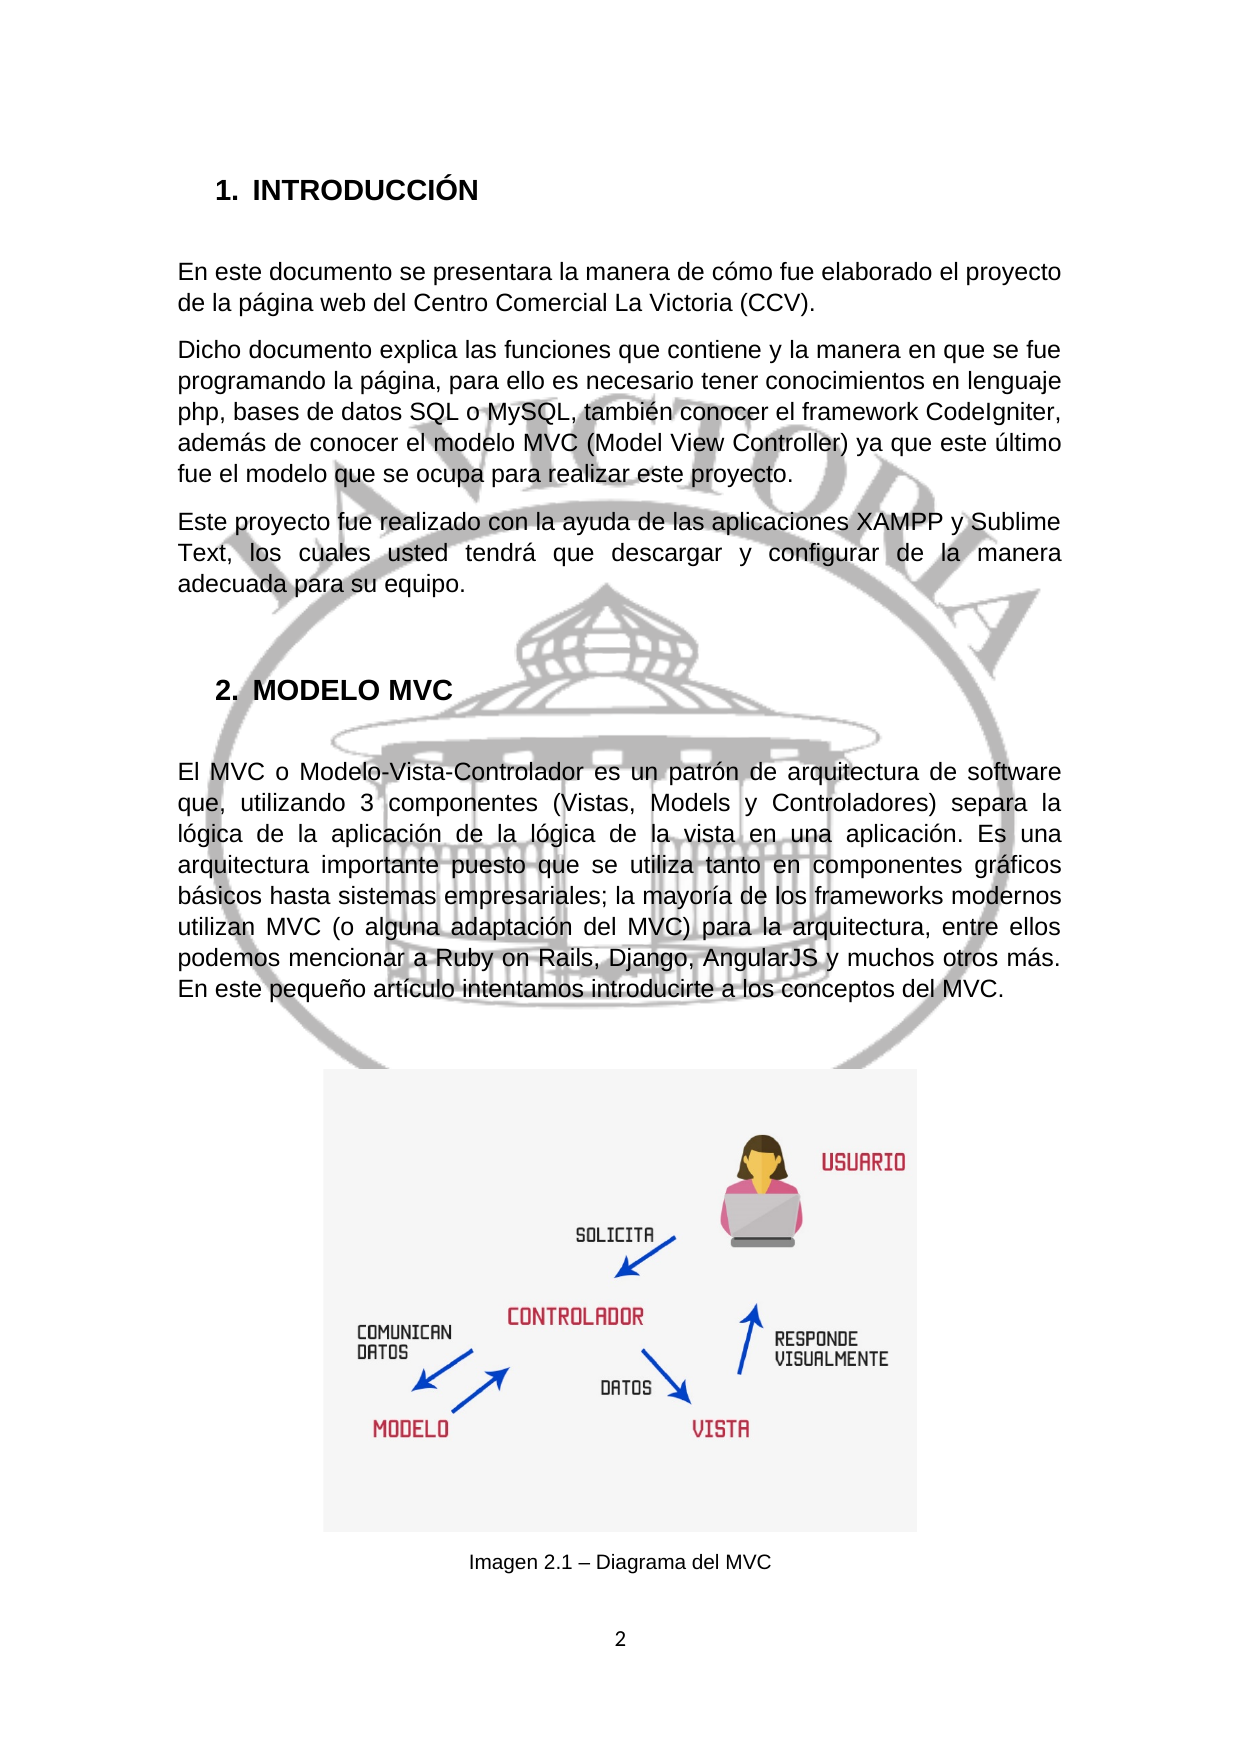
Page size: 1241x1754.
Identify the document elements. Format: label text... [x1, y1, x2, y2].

text El MVC o Modelo-Vista-Controlador es un patrón de arquitectura de software que, utilizando 3 componentes (Vistas, Models y Controladores) separa la lógica de la aplicación de la lógica de la vista en una aplicación. Es una arquitectura importante puesto que se utiliza tanto en componentes gráficos básicos hasta sistemas empresariales; la mayoría de los frameworks modernos utilizan MVC (o alguna adaptación del MVC) para la arquitectura, entre ellos podemos mencionar a Ruby on Rails, Django, AngularJS y muchos otros más. En este pequeño artículo intentamos introducirte a los conceptos del MVC. [177, 757, 1063, 1003]
subtitle MODELO MVC [215, 673, 1063, 706]
text Imagen 2.1 – Diagrama del MVC [177, 1550, 1063, 1574]
picture [323, 1069, 917, 1532]
subtitle INTRODUCCIÓN [215, 173, 1063, 206]
text Este proyecto fue realizado con la ayuda de las aplicaciones XAMPP y Sublime Text, los cuales usted tendrá que descargar y configurar de la manera adecuada para su equipo. [177, 507, 1063, 598]
text Dicho documento explica las funciones que contiene y la manera en que se fue programando la página, para ello es necesario tener conocimientos en lenguaje php, bases de datos SQL o MySQL, también conocer el framework CodeIgniter, además de conocer el modelo MVC (Model View Controller) ya que este último fue el modelo que se ocupa para realizar este proyecto. [177, 335, 1063, 488]
text En este documento se presentara la manera de cómo fue elaborado el proyecto de la página web del Centro Comercial La Victoria (CCV). [177, 256, 1063, 316]
